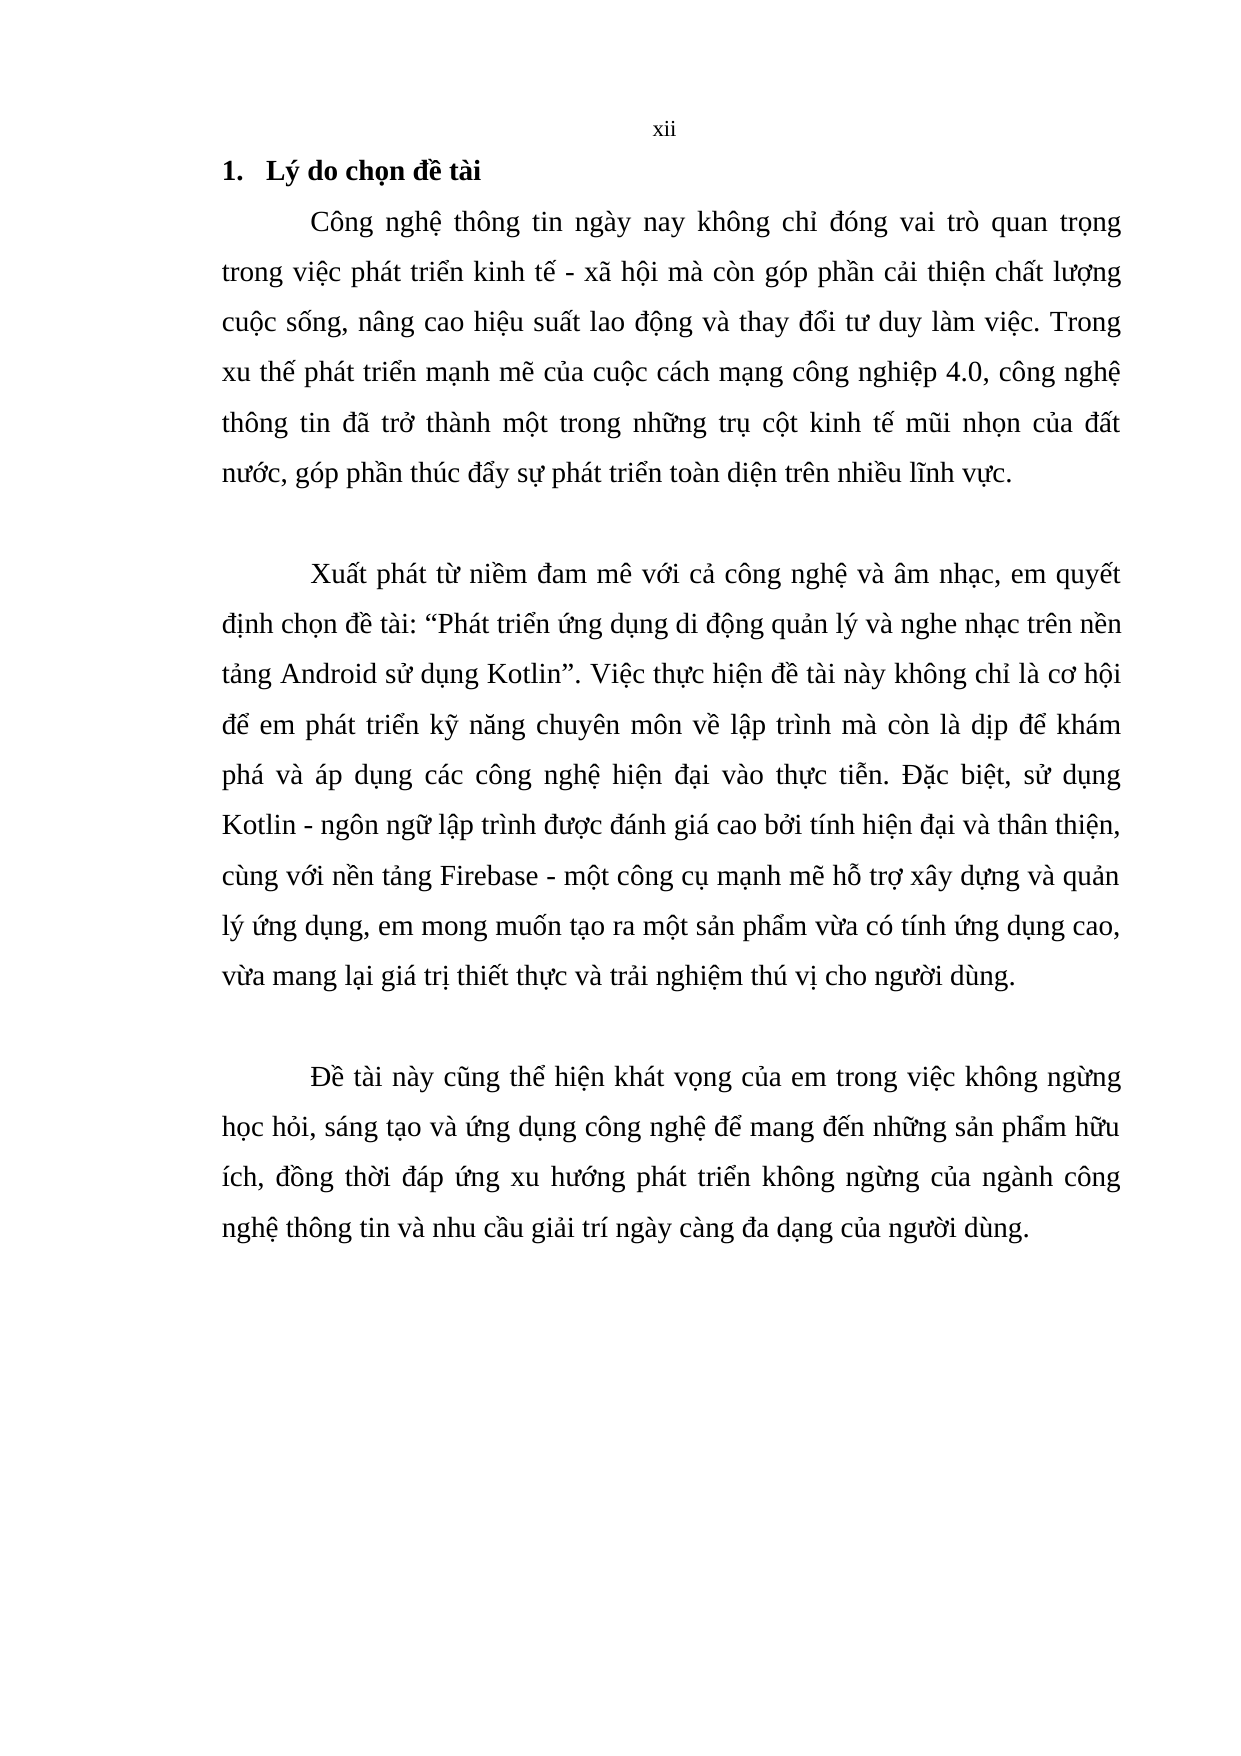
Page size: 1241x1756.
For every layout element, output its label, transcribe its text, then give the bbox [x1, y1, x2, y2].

text Công nghệ thông tin ngày nay không chỉ đóng vai trò quan trọng trong việc phát triển kinh tế - xã hội mà còn góp phần cải thiện chất lượng cuộc sống, nâng cao hiệu suất lao động và thay đổi tư duy làm việc. Trong xu thế phát triển mạnh mẽ của cuộc cách mạng công nghiệp 4.0, công nghệ thông tin đã trở thành một trong những trụ cột kinh tế mũi nhọn của đất nước, góp phần thúc đẩy sự phát triển toàn diện trên nhiều lĩnh vực. [222, 204, 1122, 489]
text Xuất phát từ niềm đam mê với cả công nghệ và âm nhạc, em quyết định chọn đề tài: “Phát triển ứng dụng di động quản lý và nghe nhạc trên nền tảng Android sử dụng Kotlin”. Việc thực hiện đề tài này không chỉ là cơ hội để em phát triển kỹ năng chuyên môn về lập trình mà còn là dịp để khám phá và áp dụng các công nghệ hiện đại vào thực tiễn. Đặc biệt, sử dụng Kotlin - ngôn ngữ lập trình được đánh giá cao bởi tính hiện đại và thân thiện, cùng với nền tảng Firebase - một công cụ mạnh mẽ hỗ trợ xây dựng và quản lý ứng dụng, em mong muốn tạo ra một sản phẩm vừa có tính ứng dụng cao, vừa mang lại giá trị thiết thực và trải nghiệm thú vị cho người dùng. [222, 556, 1122, 1042]
text Đề tài này cũng thể hiện khát vọng của em trong việc không ngừng học hỏi, sáng tạo và ứng dụng công nghệ để mang đến những sản phẩm hữu ích, đồng thời đáp ứng xu hướng phát triển không ngừng của ngành công nghệ thông tin và nhu cầu giải trí ngày càng đa dạng của người dùng. [222, 1059, 1122, 1243]
list Lý do chọn đề tài [222, 153, 1122, 187]
